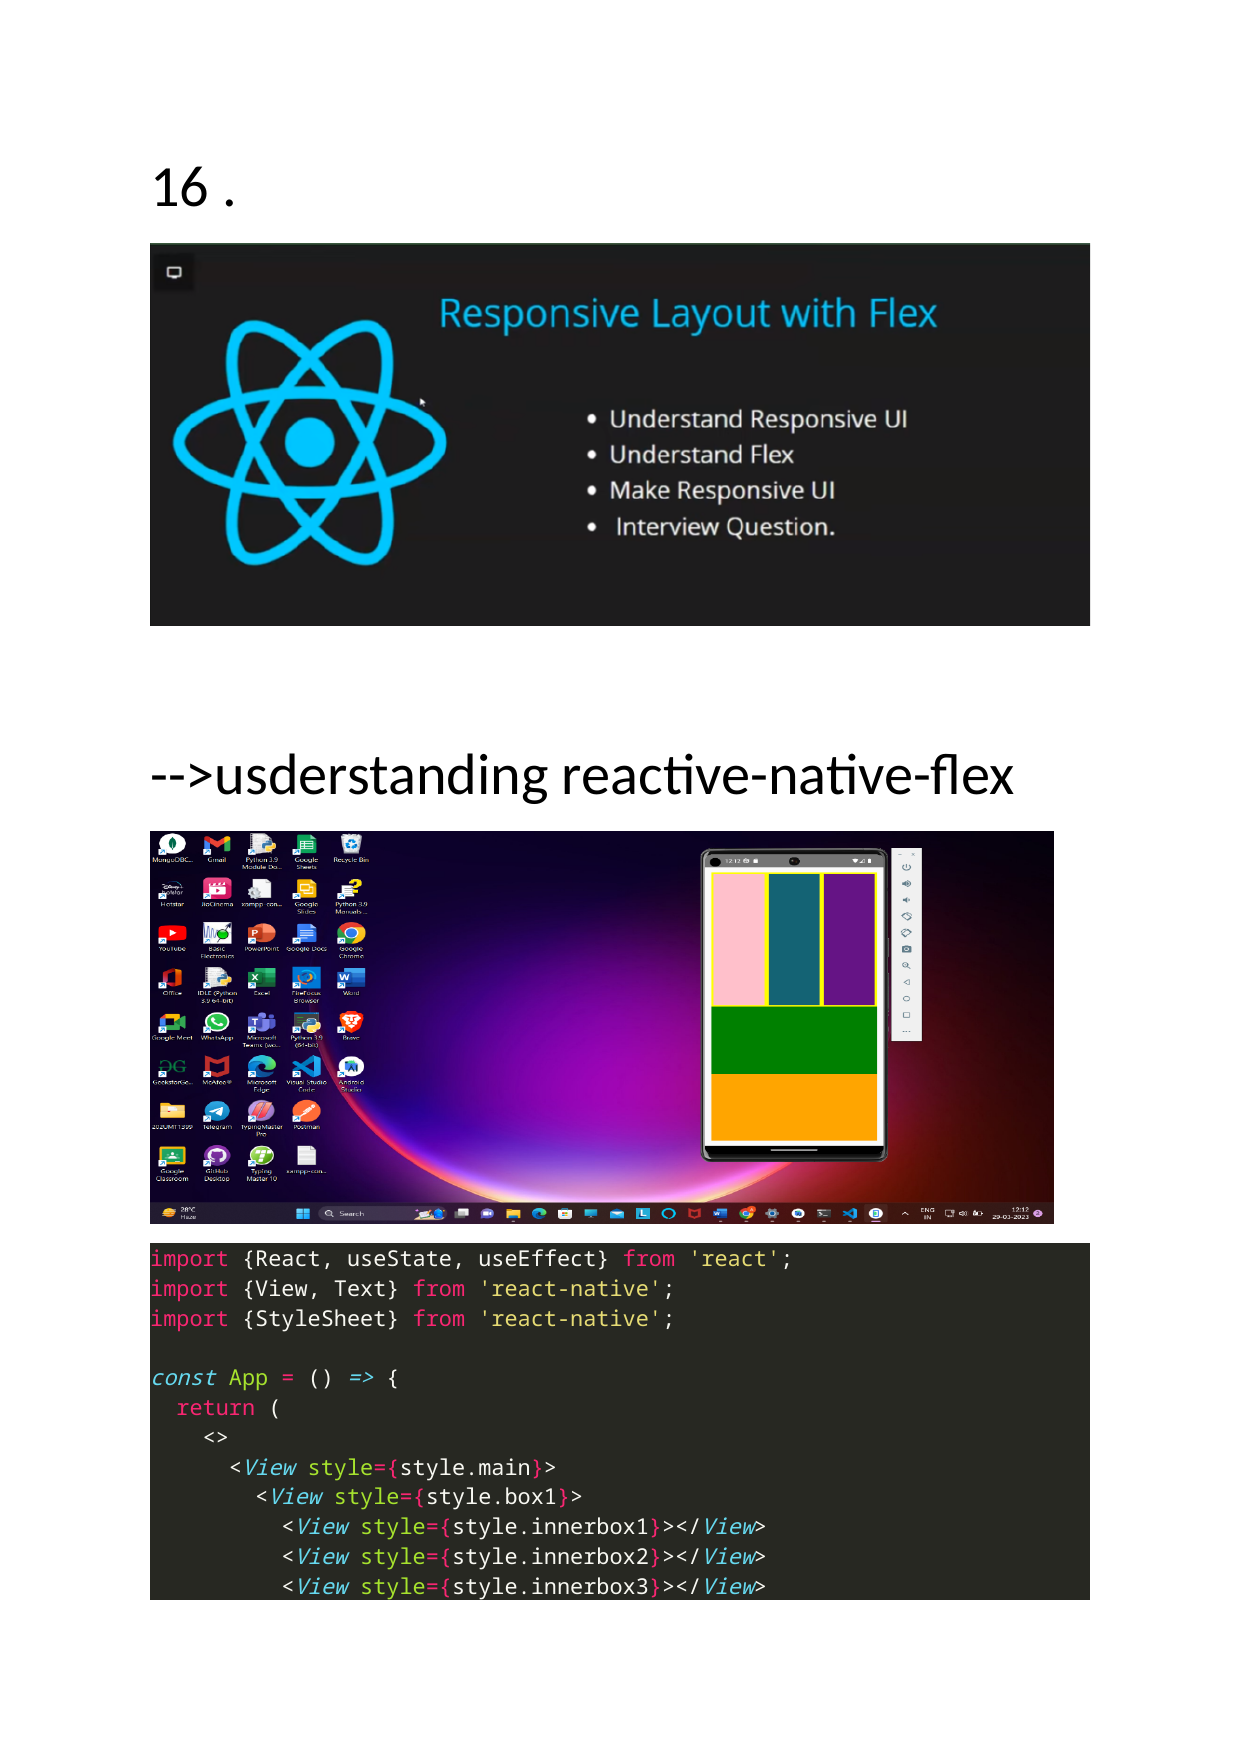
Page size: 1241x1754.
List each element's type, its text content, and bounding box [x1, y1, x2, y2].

text const App = () => { [150, 1362, 1090, 1392]
text <View style={style.box1}> [150, 1481, 1090, 1511]
text import {View, Text} from 'react-native'; [150, 1273, 1090, 1302]
text <View style={style.main}> [150, 1451, 1090, 1481]
text import {React, useState, useEffect} from 'react'; [150, 1243, 1090, 1273]
text <View style={style.innerbox3}></View> [150, 1571, 1090, 1600]
text <View style={style.innerbox2}></View> [150, 1541, 1090, 1571]
picture [150, 831, 1054, 1224]
text -->usderstanding reactive-native-flex [150, 737, 1090, 809]
text <> [150, 1422, 1090, 1451]
picture [150, 243, 1091, 626]
text import {StyleSheet} from 'react-native'; [150, 1302, 1090, 1332]
text <View style={style.innerbox1}></View> [150, 1511, 1090, 1541]
text 16 . [150, 150, 1090, 221]
text return ( [150, 1392, 1090, 1422]
